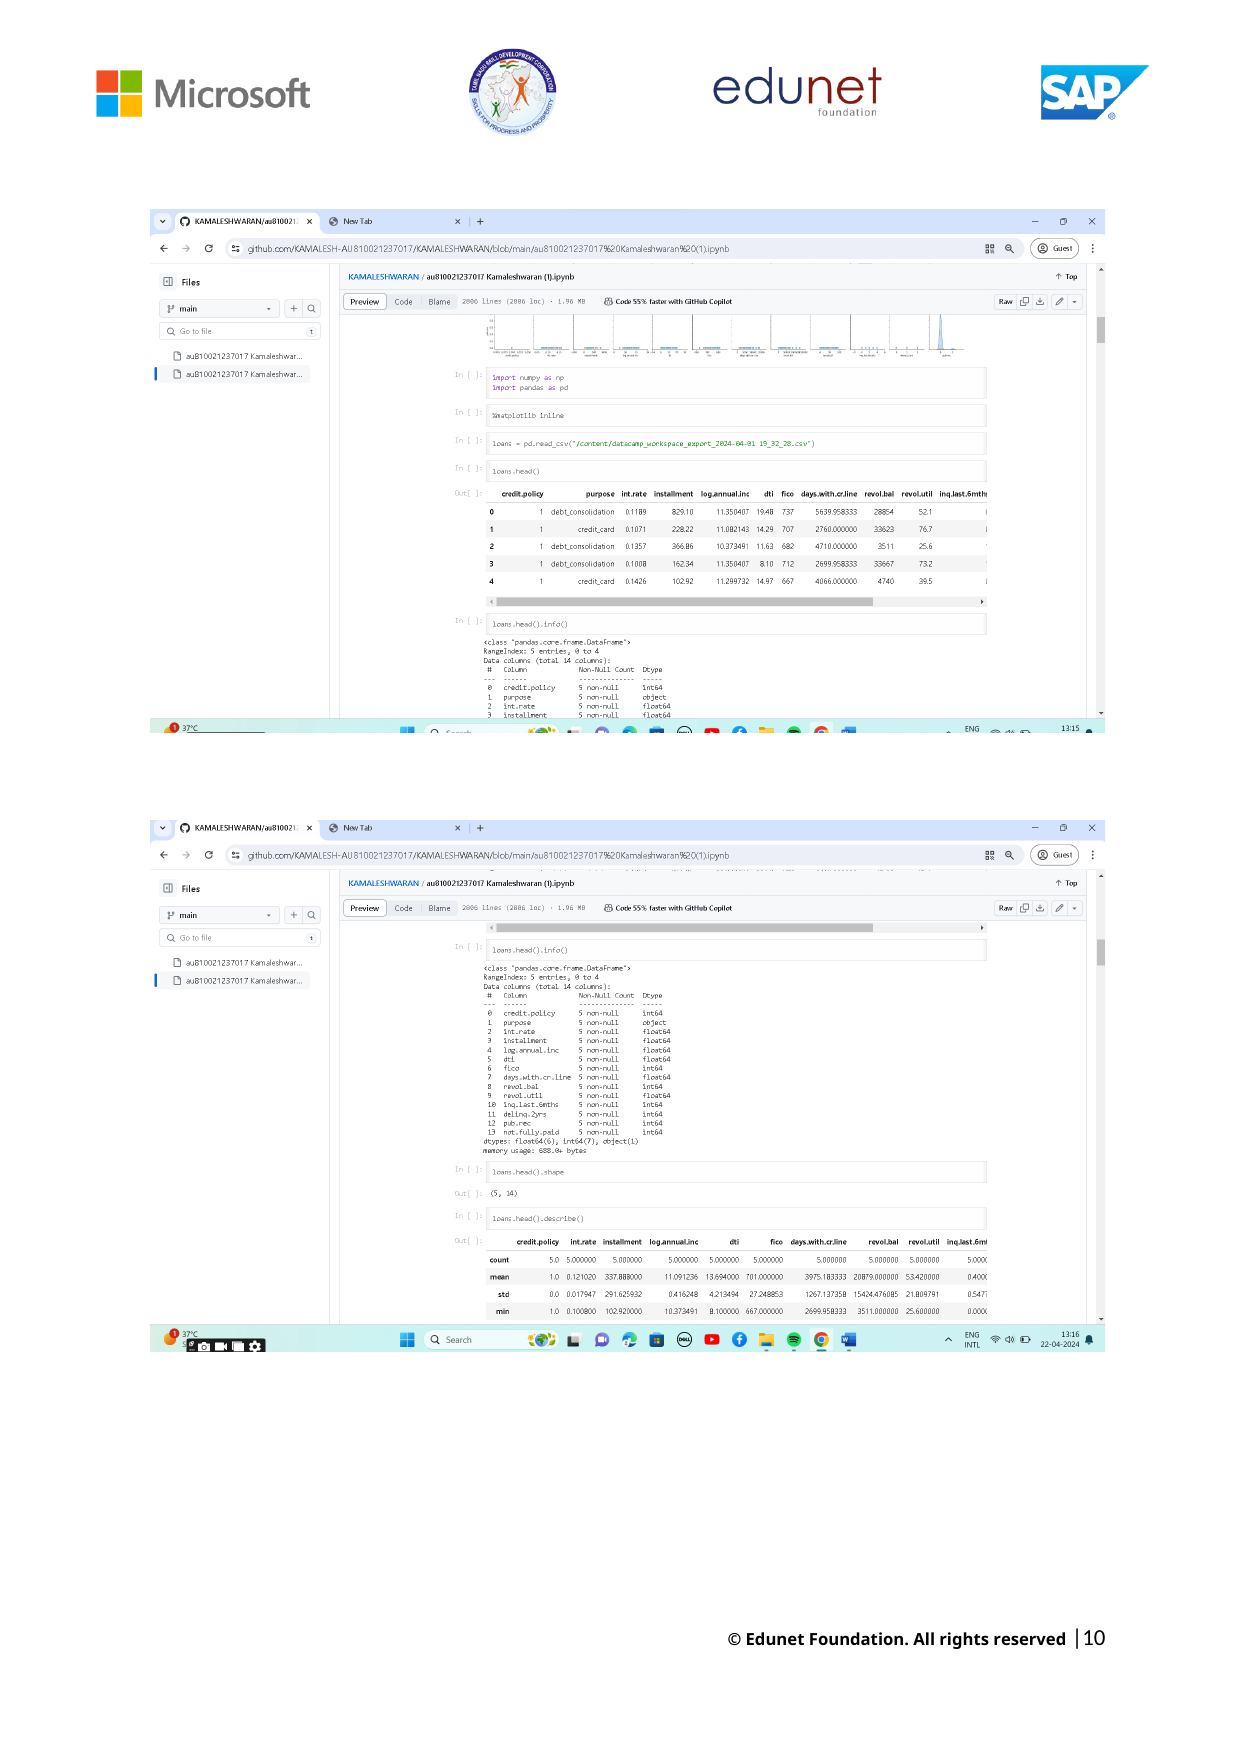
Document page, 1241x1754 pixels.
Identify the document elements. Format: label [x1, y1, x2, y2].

picture [466, 45, 558, 137]
picture [1039, 63, 1151, 121]
picture [150, 820, 1106, 1352]
picture [150, 209, 1106, 733]
picture [91, 65, 316, 121]
picture [706, 60, 889, 122]
